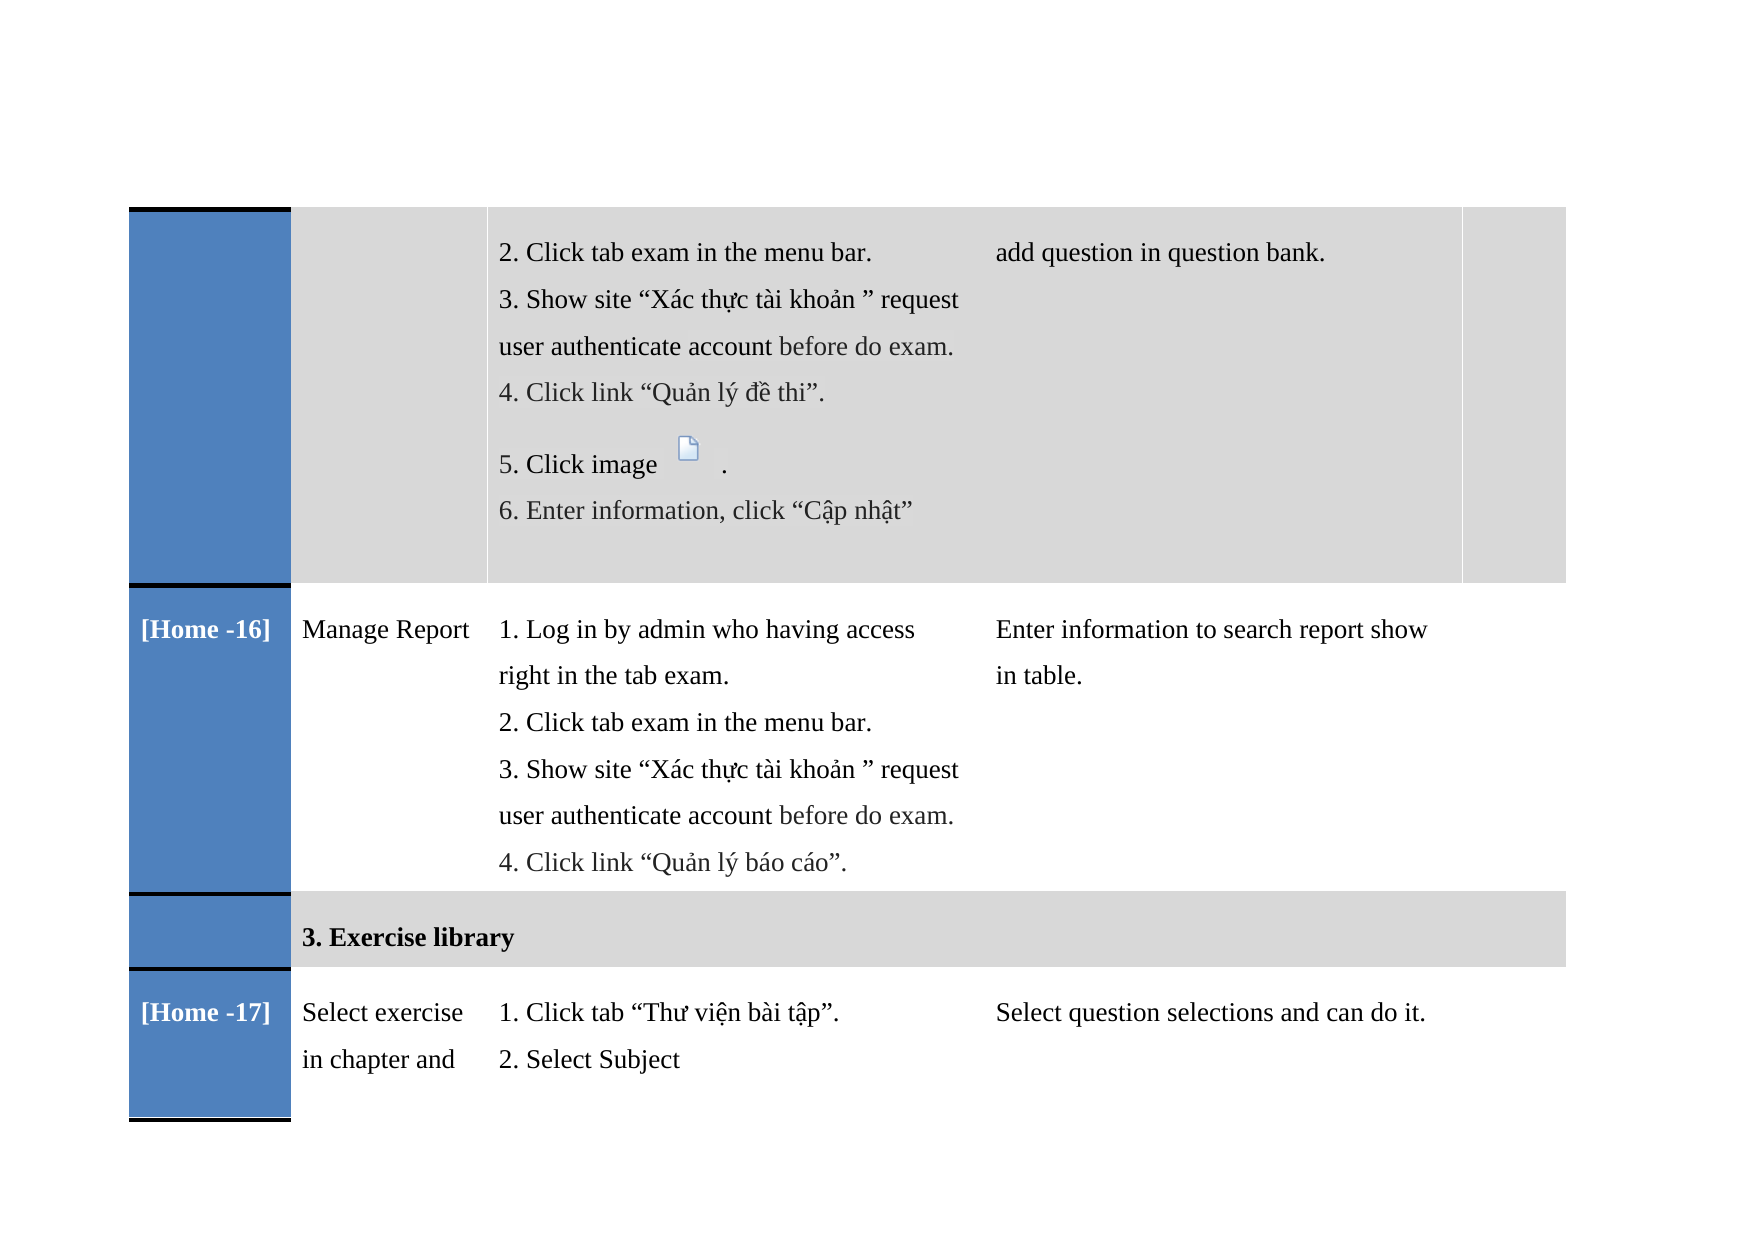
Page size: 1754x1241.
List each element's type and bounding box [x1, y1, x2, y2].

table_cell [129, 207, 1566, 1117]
picture [664, 423, 714, 474]
